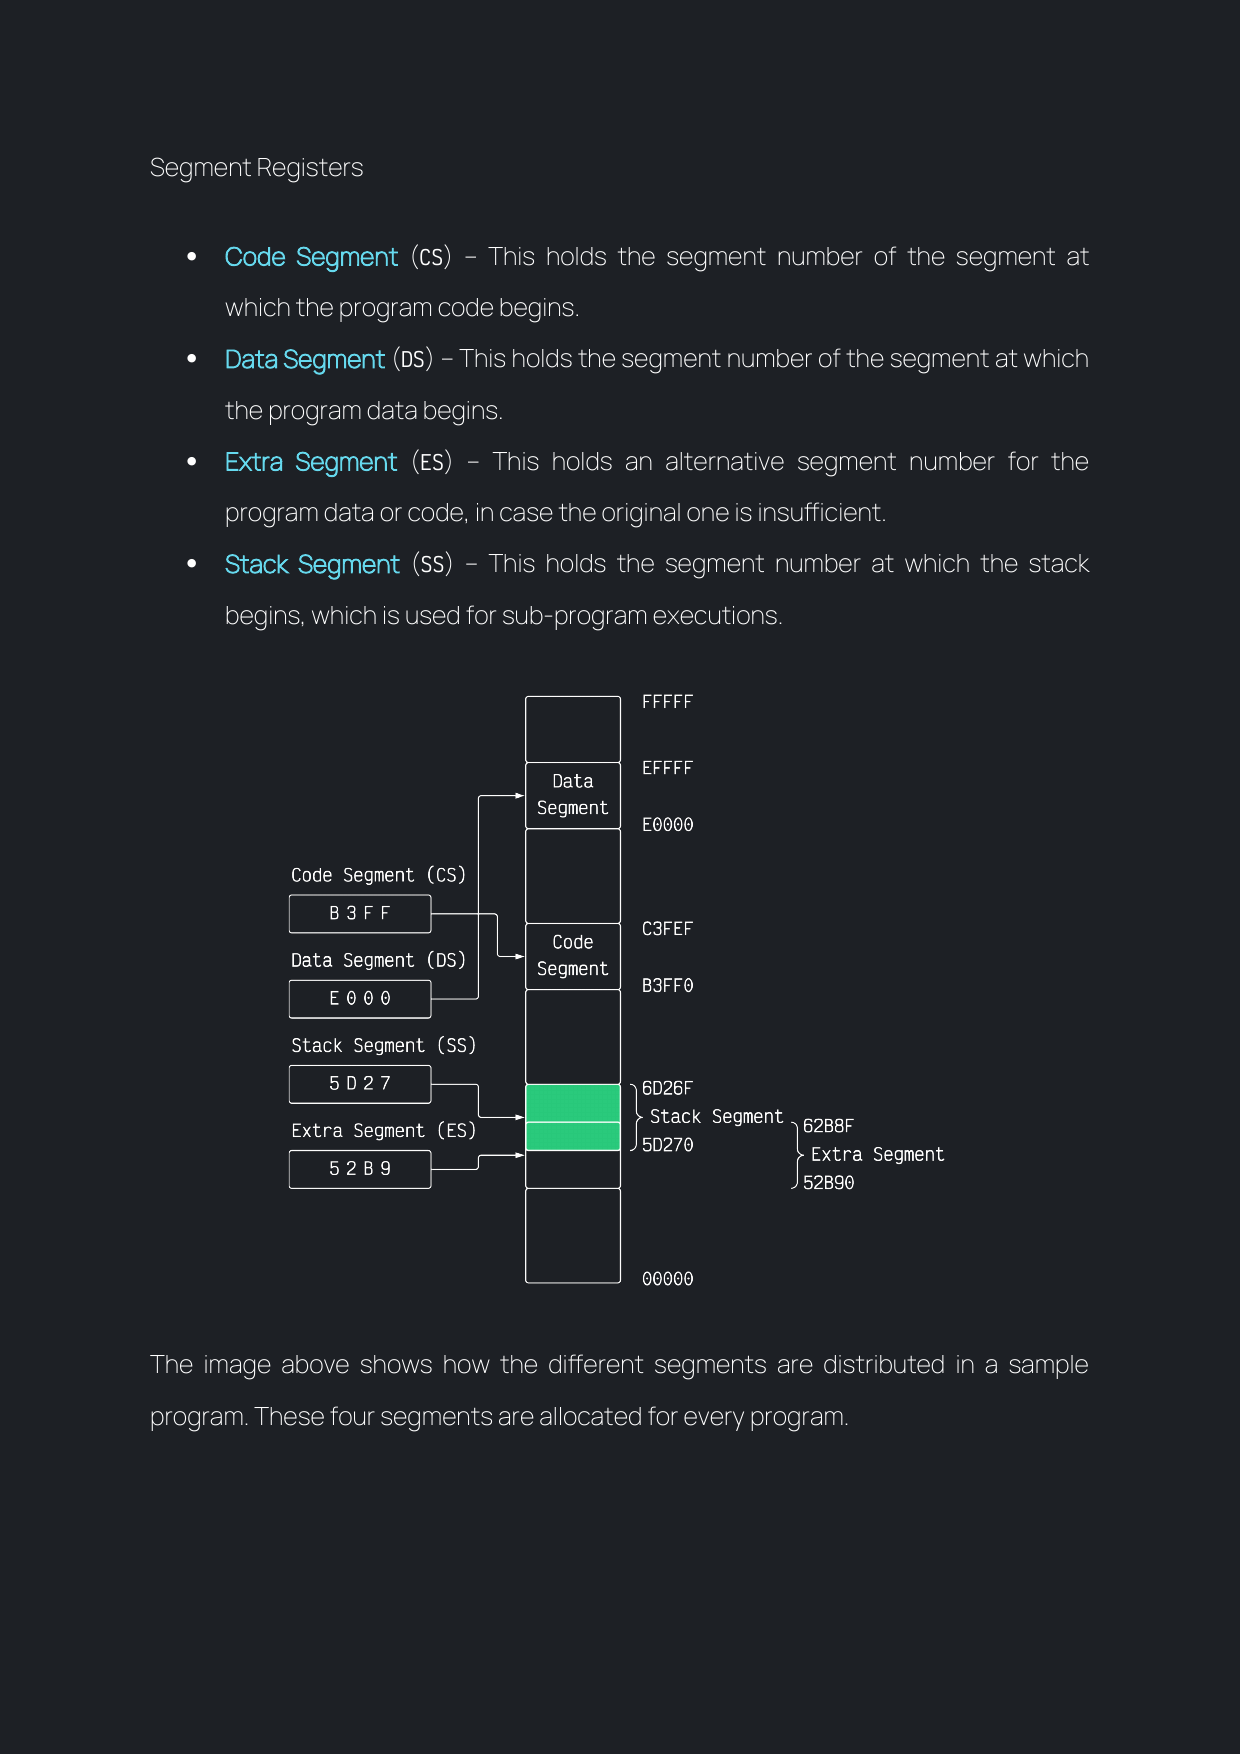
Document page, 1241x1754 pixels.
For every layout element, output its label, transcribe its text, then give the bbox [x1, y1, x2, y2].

list Stack Segment (SS) – This holds the segment number at which the stack begins, which is used for sub-program executions. [187, 546, 1090, 632]
list Data Segment (DS) – This holds the segment number of the segment at which the program data begins. [187, 341, 1090, 427]
list Code Segment (CS) – This holds the segment number of the segment at which the program code begins. [187, 239, 1090, 324]
text The image above shows how the different segments are distributed in a sample program. These four segments are allocated for every program. [150, 1347, 1090, 1433]
picture [288, 686, 952, 1293]
subtitle Segment Registers [150, 150, 1090, 184]
list Extra Segment (ES) – This holds an alternative segment number for the program data or code, in case the original one is insufficient. [187, 444, 1090, 529]
